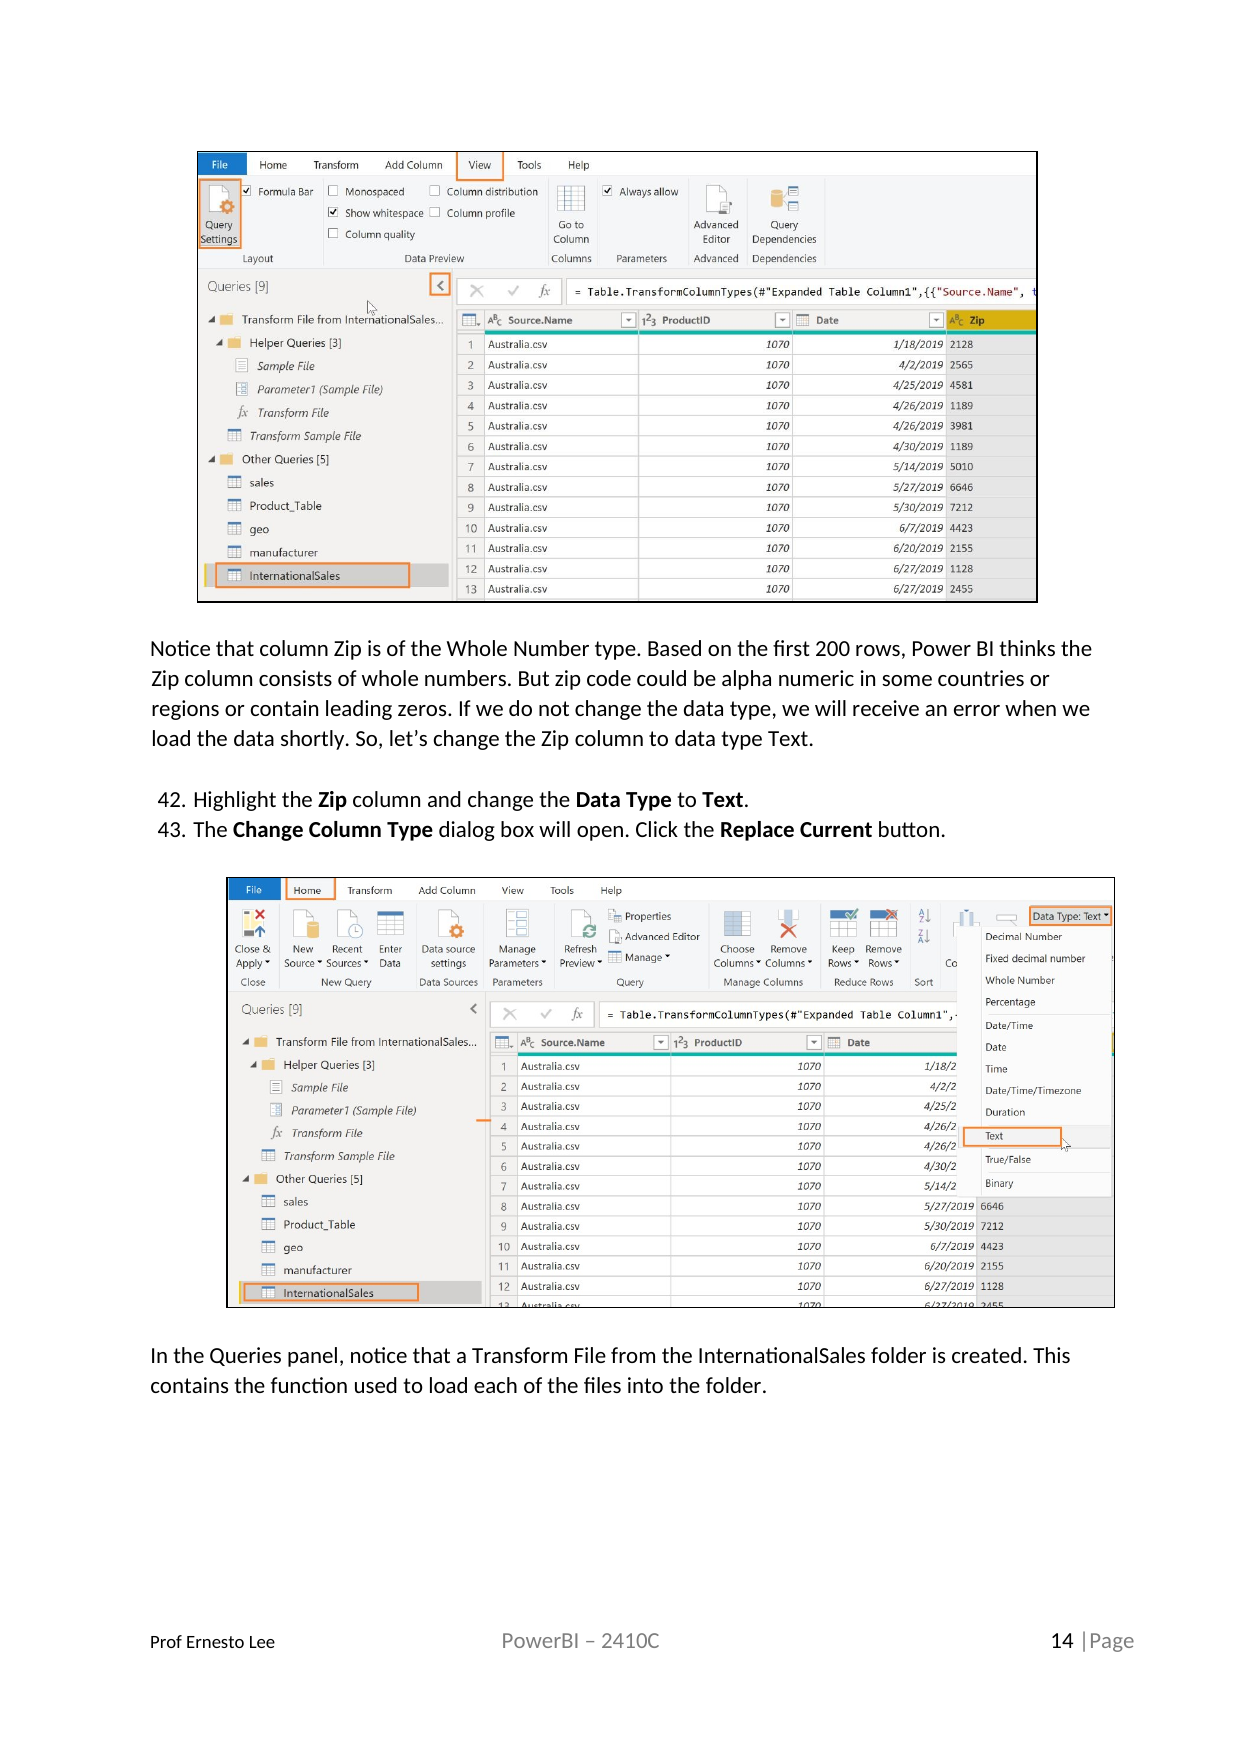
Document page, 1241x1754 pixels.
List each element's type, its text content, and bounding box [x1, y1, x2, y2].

text Notice that column Zip is of the Whole Number type. Based on the first 200 rows, Power BI thinks the Zip column consists of whole numbers. But zip code could be alpha numeric in some countries or regions or contain leading zeros. If we do not change the data type, we will receive an error when we load the data shortly. So, let’s change the Zip column to data type Text. [150, 634, 1096, 753]
list Highlight the Zip column and change the Data Type to Text. [157, 785, 1240, 813]
picture [228, 878, 1114, 1307]
list The Change Column Type dialog box will open. Click the Replace Current button. [157, 815, 1240, 843]
picture [198, 152, 1036, 601]
text In the Queries panel, notice that a Transform File from the InternationalSales folder is created. This contains the function used to load each of the files into the folder. [150, 1341, 1074, 1399]
